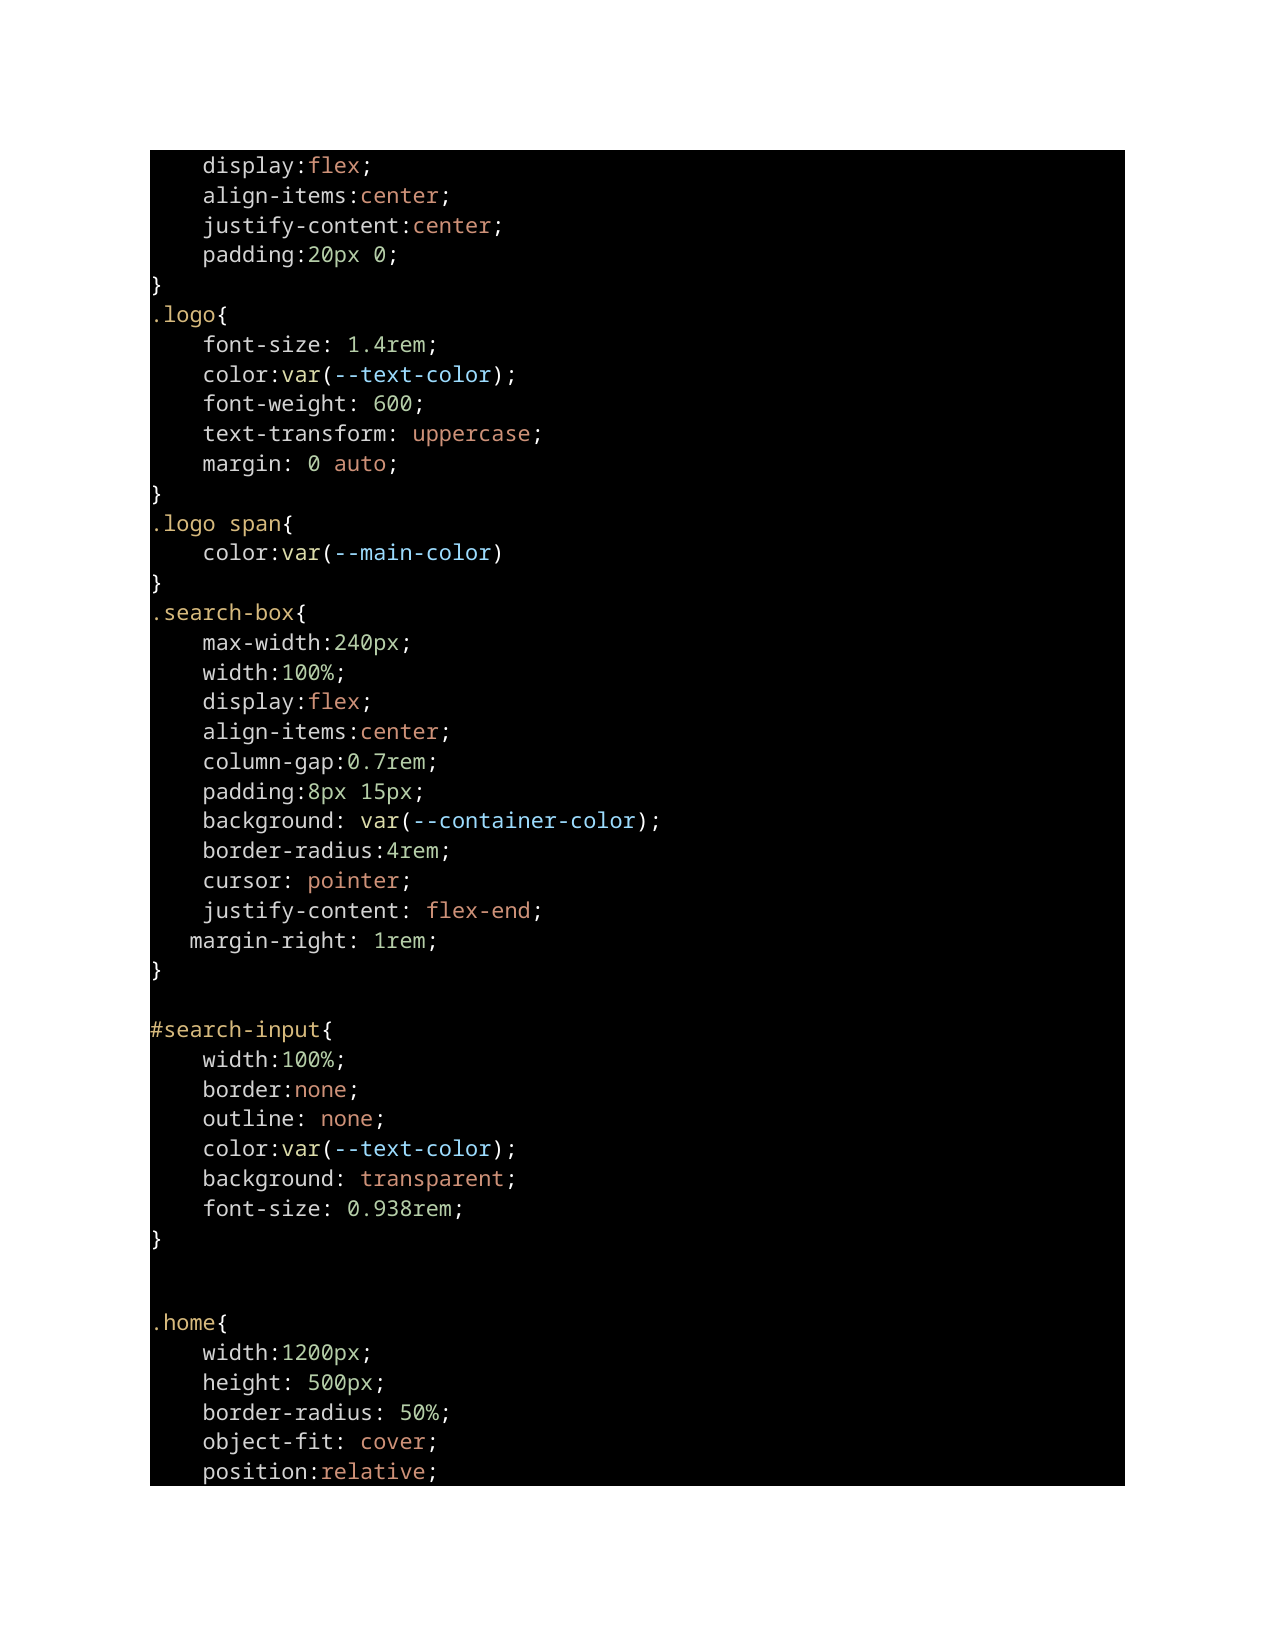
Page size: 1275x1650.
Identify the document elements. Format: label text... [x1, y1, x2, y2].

text color:var(--main-color) [150, 537, 1125, 567]
text font-size: 0.938rem; [150, 1193, 1125, 1222]
text } [150, 567, 1125, 597]
text max-width:240px; [150, 627, 1125, 656]
text border-radius:4rem; [150, 835, 1125, 865]
text padding:8px 15px; [150, 776, 1125, 805]
text height: 500px; [150, 1367, 1125, 1396]
text font-size: 1.4rem; [150, 329, 1125, 358]
text width:100%; [150, 656, 1125, 686]
text background: transparent; [150, 1163, 1125, 1193]
text font-weight: 600; [150, 388, 1125, 418]
text display:flex; [150, 150, 1125, 180]
text padding:20px 0; [150, 239, 1125, 269]
text border:none; [150, 1073, 1125, 1103]
text justify-content:center; [150, 209, 1125, 239]
text .home{ [150, 1307, 1125, 1337]
text } [150, 954, 1125, 984]
text margin: 0 auto; [150, 448, 1125, 478]
text } [150, 478, 1125, 507]
text display:flex; [150, 686, 1125, 716]
text background: var(--container-color); [150, 805, 1125, 835]
text text-transform: uppercase; [150, 418, 1125, 448]
text #search-input{ [150, 1014, 1125, 1044]
text } [150, 269, 1125, 299]
text position:relative; [150, 1456, 1125, 1486]
text width:100%; [150, 1044, 1125, 1073]
text width:1200px; [150, 1337, 1125, 1367]
text outline: none; [150, 1103, 1125, 1133]
text column-gap:0.7rem; [150, 746, 1125, 776]
text border-radius: 50%; [150, 1396, 1125, 1426]
text justify-content: flex-end; [150, 895, 1125, 924]
text align-items:center; [150, 716, 1125, 746]
text .logo span{ [150, 507, 1125, 537]
text .logo{ [150, 299, 1125, 329]
text color:var(--text-color); [150, 1133, 1125, 1163]
text align-items:center; [150, 180, 1125, 209]
text margin-right: 1rem; [150, 924, 1125, 954]
text object-fit: cover; [150, 1426, 1125, 1456]
text .search-box{ [150, 597, 1125, 627]
text cursor: pointer; [150, 865, 1125, 895]
text } [150, 1222, 1125, 1252]
text color:var(--text-color); [150, 358, 1125, 388]
